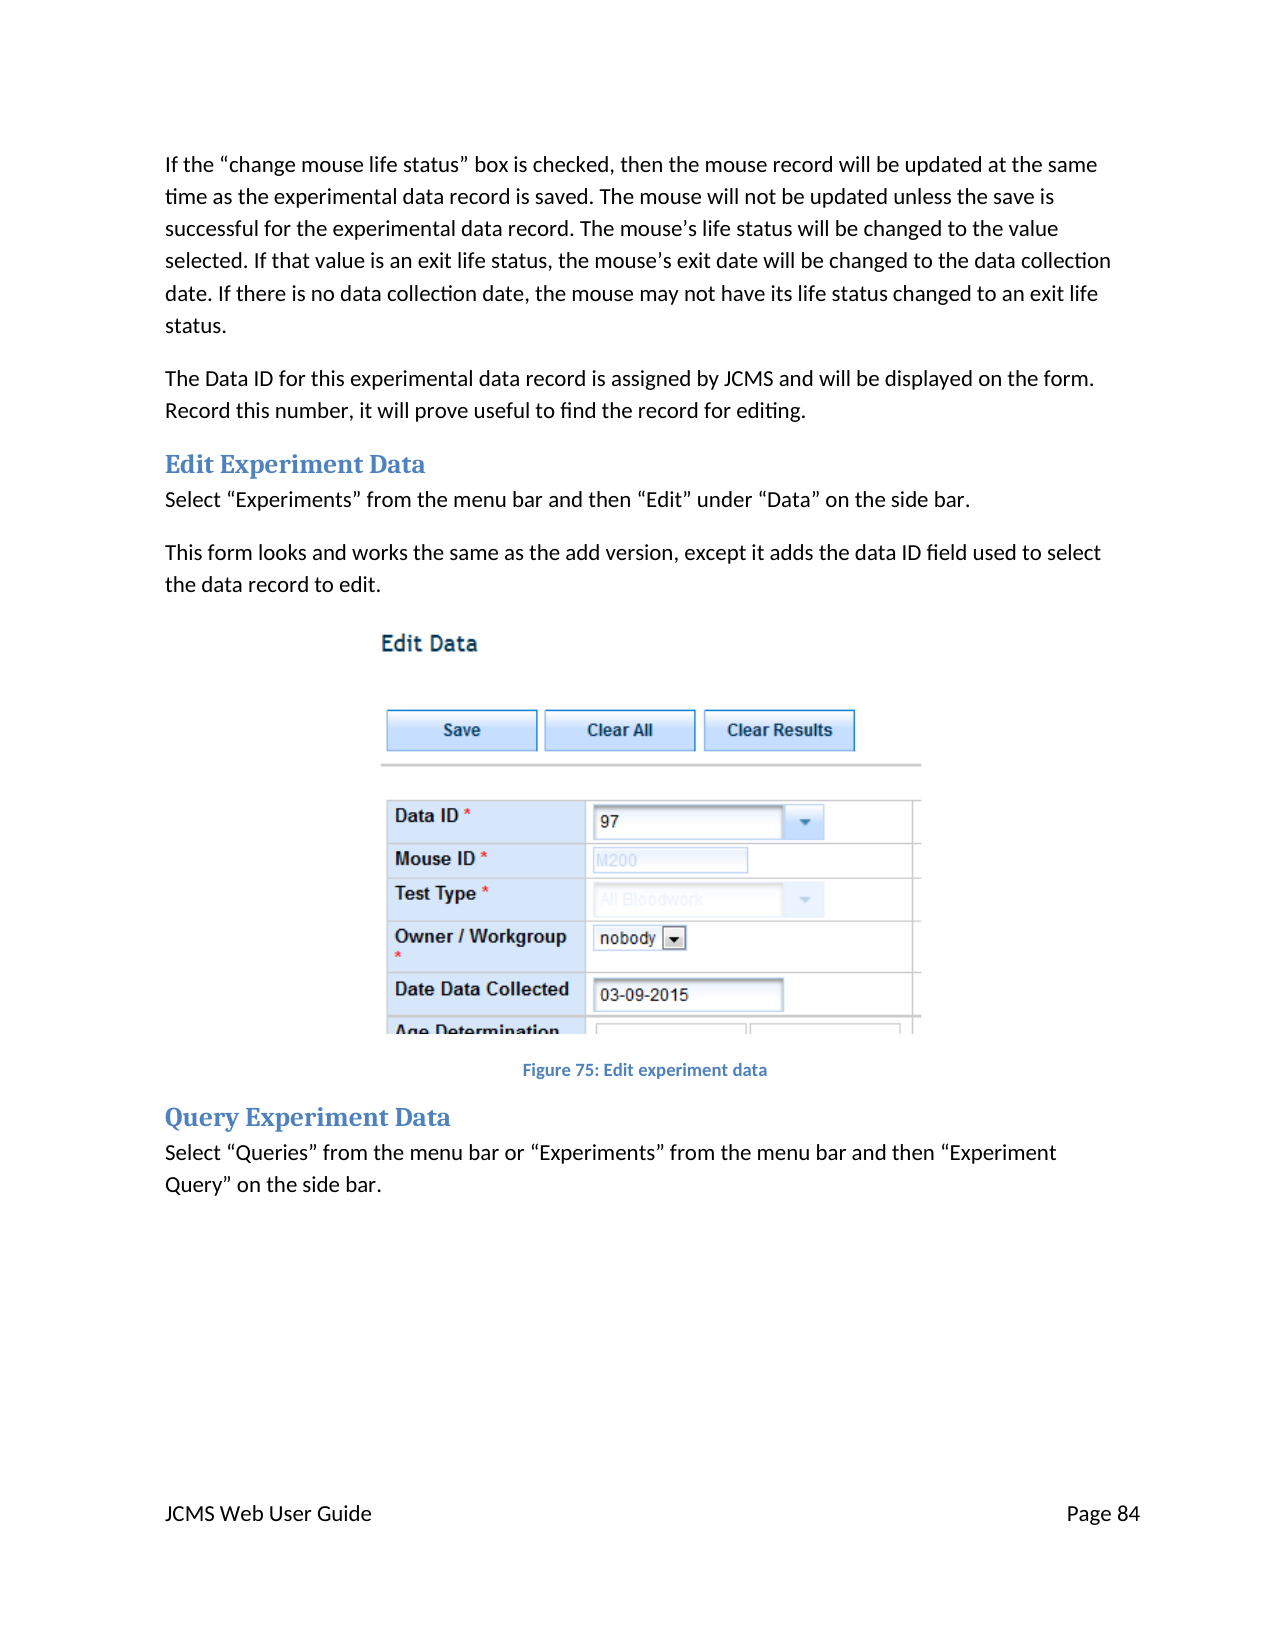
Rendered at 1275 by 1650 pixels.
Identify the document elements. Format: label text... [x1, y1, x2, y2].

subtitle Query Experiment Data [165, 1102, 1125, 1133]
text This form looks and works the same as the add version, except it adds the data ID field used to select the data record to edit. [165, 538, 1125, 598]
text Select “Queries” from the menu bar or “Experiments” from the menu bar and then “Experiment Query” on the side bar. [165, 1138, 1125, 1198]
subtitle Edit Experiment Data [165, 449, 1125, 480]
picture [368, 623, 922, 1034]
text Select “Experiments” from the menu bar and then “Edit” under “Data” on the side bar. [165, 485, 1125, 513]
text The Data ID for this experimental data record is assigned by JCMS and will be displayed on the form. Record this number, it will prove useful to find the record for editing. [165, 364, 1125, 424]
text If the “change mouse life status” box is checked, then the mouse record will be updated at the same time as the experimental data record is saved. The mouse will not be updated unless the save is successful for the experimental data record. The mouse’s life status will be changed to the value selected. If that value is an exit life status, the mouse’s exit date will be changed to the data collection date. If there is no data collection date, the mouse may not have its life status changed to an exit life status. [165, 150, 1125, 339]
